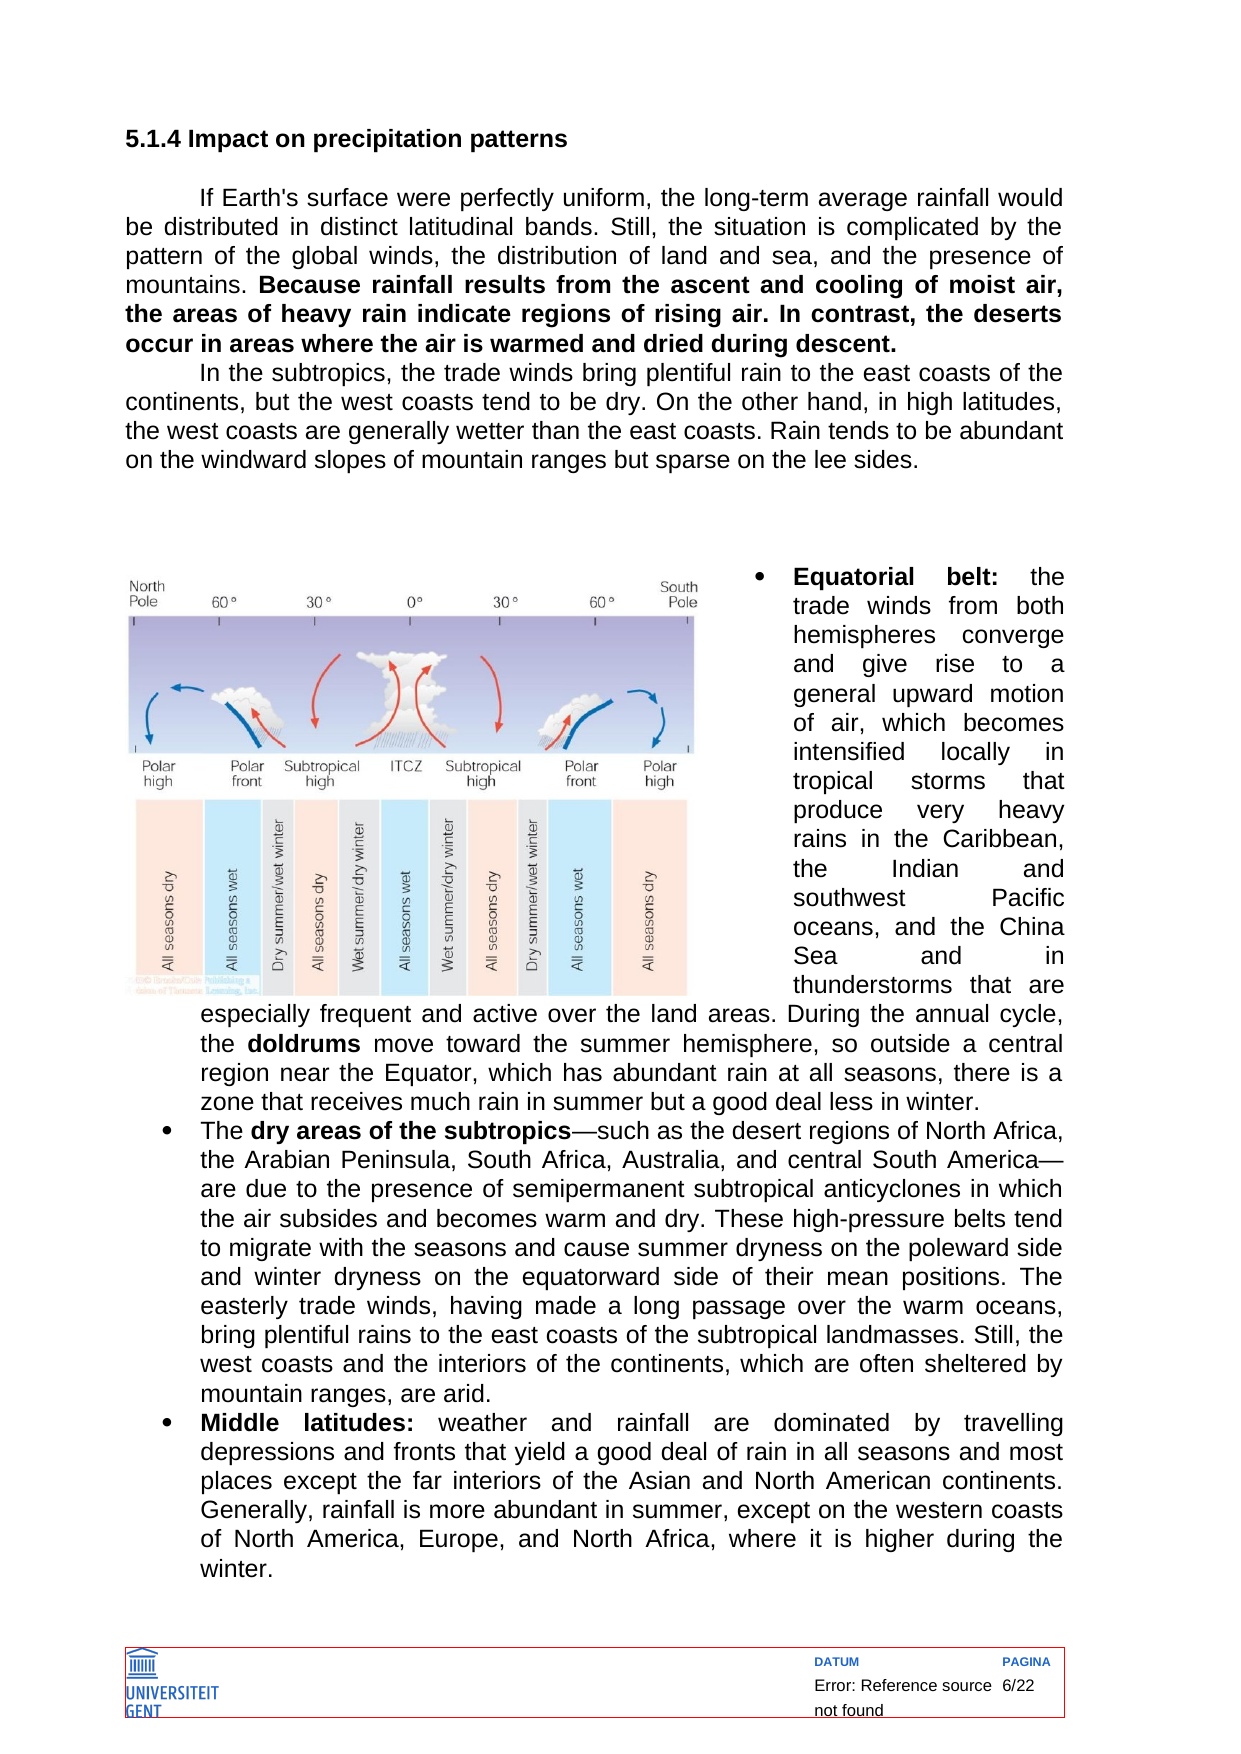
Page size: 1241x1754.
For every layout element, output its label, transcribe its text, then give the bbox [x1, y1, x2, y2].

list The dry areas of the subtropics—such as the desert regions of North Africa, the Arabian Peninsula, South Africa, Australia, and central South America—are due to the presence of semipermanent subtropical anticyclones in which the air subsides and becomes warm and dry. These high-pressure belts tend to migrate with the seasons and cause summer dryness on the poleward side and winter dryness on the equatorward side of their mean positions. The easterly trade winds, having made a long passage over the warm oceans, bring plentiful rains to the east coasts of the subtropical landmasses. Still, the west coasts and the interiors of the continents, which are often sheltered by mountain ranges, are arid. [163, 1116, 1065, 1407]
picture [125, 563, 700, 996]
text If Earth's surface were perfectly uniform, the long-term average rainfall would be distributed in distinct latitudinal bands. Still, the situation is complicated by the pattern of the global winds, the distribution of land and sea, and the presence of mountains. Because rainfall results from the ascent and cooling of moist air, the areas of heavy rain indicate regions of rising air. In contrast, the deserts occur in areas where the air is warmed and dried during descent. [125, 182, 1065, 357]
text 5.1.4 Impact on precipitation patterns [125, 124, 1065, 153]
text In the subtropics, the trade winds bring plentiful rain to the east coasts of the continents, but the west coasts tend to be dry. On the other hand, in high latitudes, the west coasts are generally wetter than the east coasts. Rain tends to be abundant on the windward slopes of mountain ranges but sparse on the lee sides. [125, 357, 1065, 474]
list Middle latitudes: weather and rainfall are dominated by travelling depressions and fronts that yield a good deal of rain in all seasons and most places except the far interiors of the Asian and North American continents. Generally, rainfall is more abundant in summer, except on the western coasts of North America, Europe, and North Africa, where it is higher during the winter. [163, 1407, 1065, 1582]
picture [95, 1623, 252, 1749]
